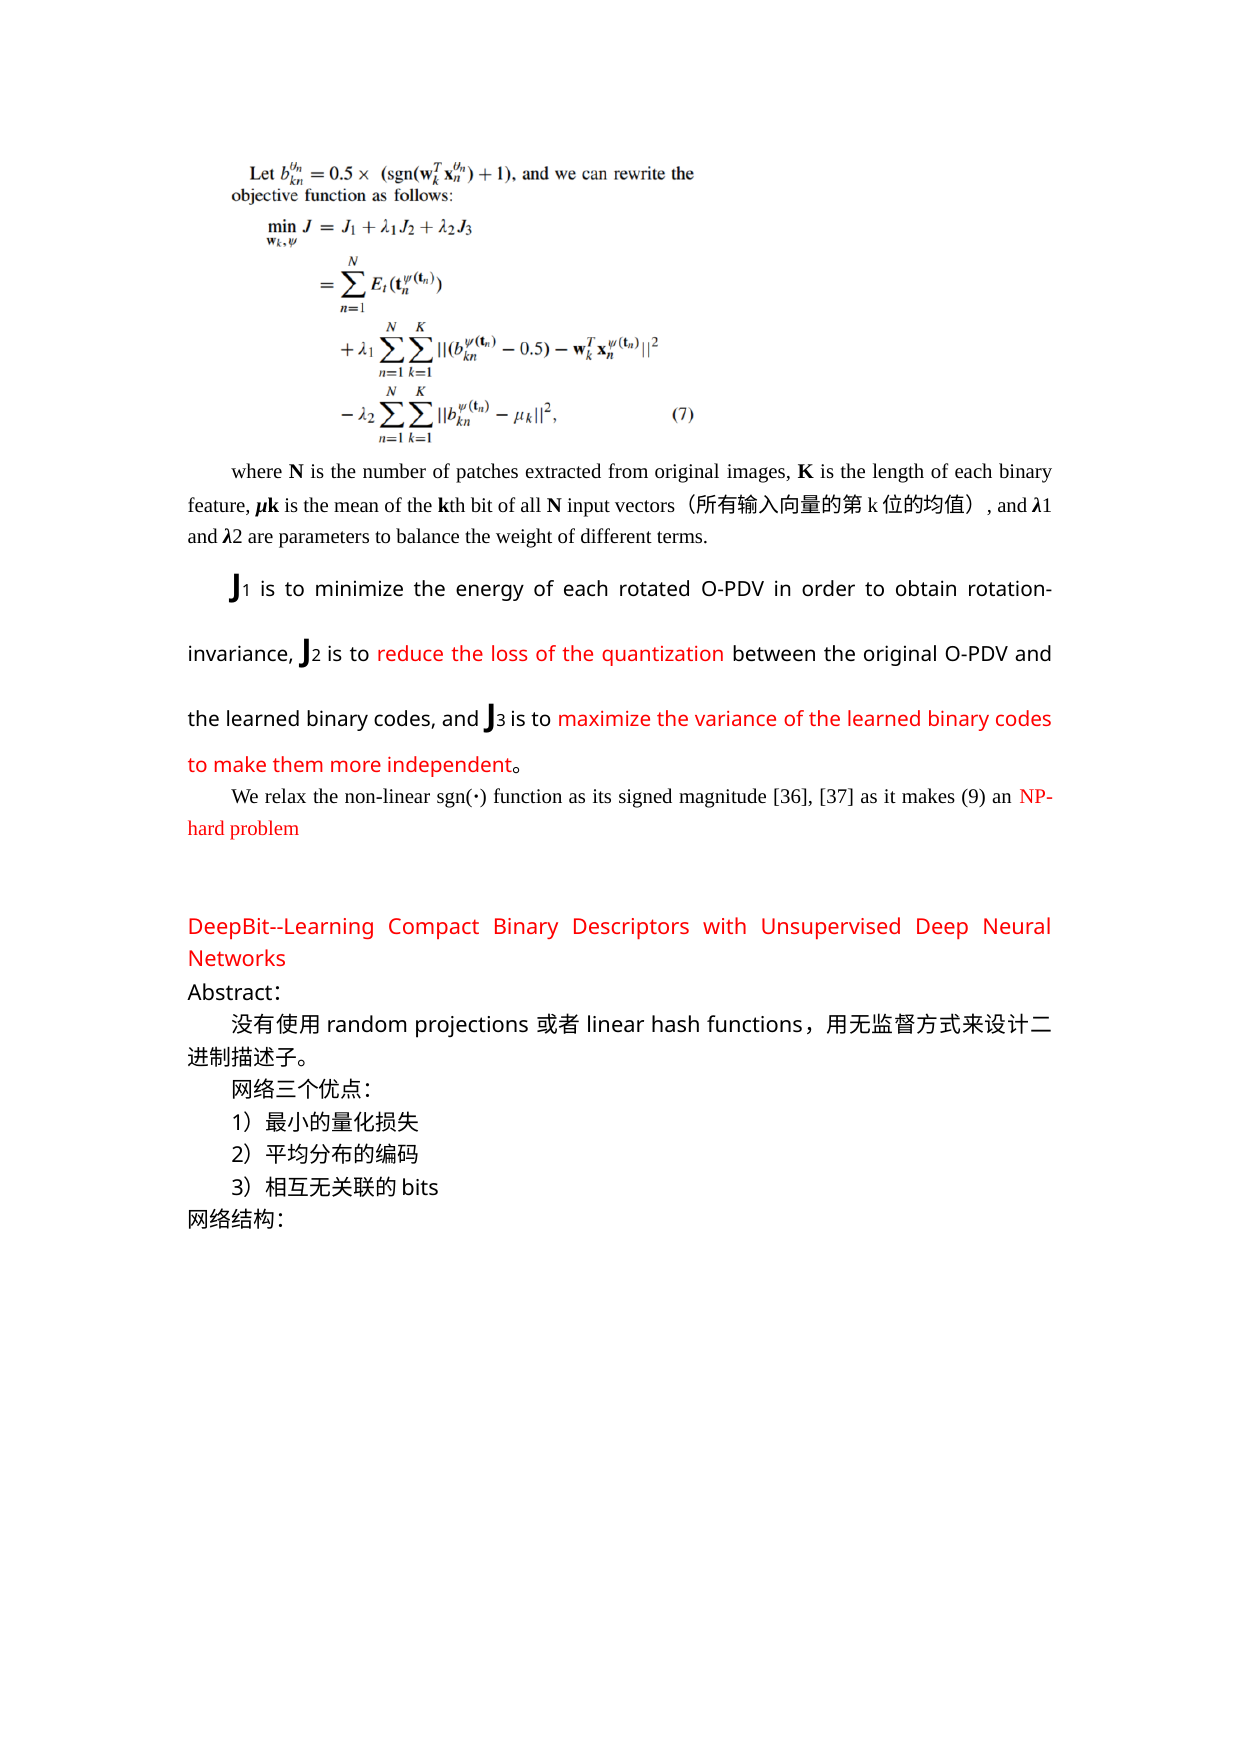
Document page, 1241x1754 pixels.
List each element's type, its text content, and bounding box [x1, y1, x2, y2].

text 网络结构： [187, 1202, 1053, 1234]
text DeepBit--Learning Compact Binary Descriptors with Unsupervised Deep Neural Networks [187, 909, 1053, 974]
text 1）最小的量化损失 [187, 1104, 1053, 1137]
text 没有使用random projections 或者linear hash functions，用无监督方式来设计二进制描述子。 [187, 1007, 1053, 1072]
text 3）相互无关联的bits [187, 1169, 1053, 1202]
text We relax the non-linear sgn(·) function as its signed magnitude [36], [37] as it makes (9) an NP-hard problem [187, 779, 1053, 844]
picture [231, 162, 709, 447]
text 网络三个优点： [187, 1072, 1053, 1104]
text Abstract： [187, 974, 1053, 1007]
text J1 is to minimize the energy of each rotated O-PDV in order to obtain rotation-invariance, J2 is to reduce the loss of the quantization between the original O-PDV and the learned binary codes, and J3 is to maximize the variance of the learned binary codes to make them more independent。 [187, 552, 1053, 779]
text 2）平均分布的编码 [187, 1137, 1053, 1169]
text where N is the number of patches extracted from original images, K is the length of each binary feature, μk is the mean of the kth bit of all N input vectors（所有输入向量的第k位的均值）, and λ1 and λ2 are parameters to balance the weight of different terms. [187, 454, 1053, 552]
